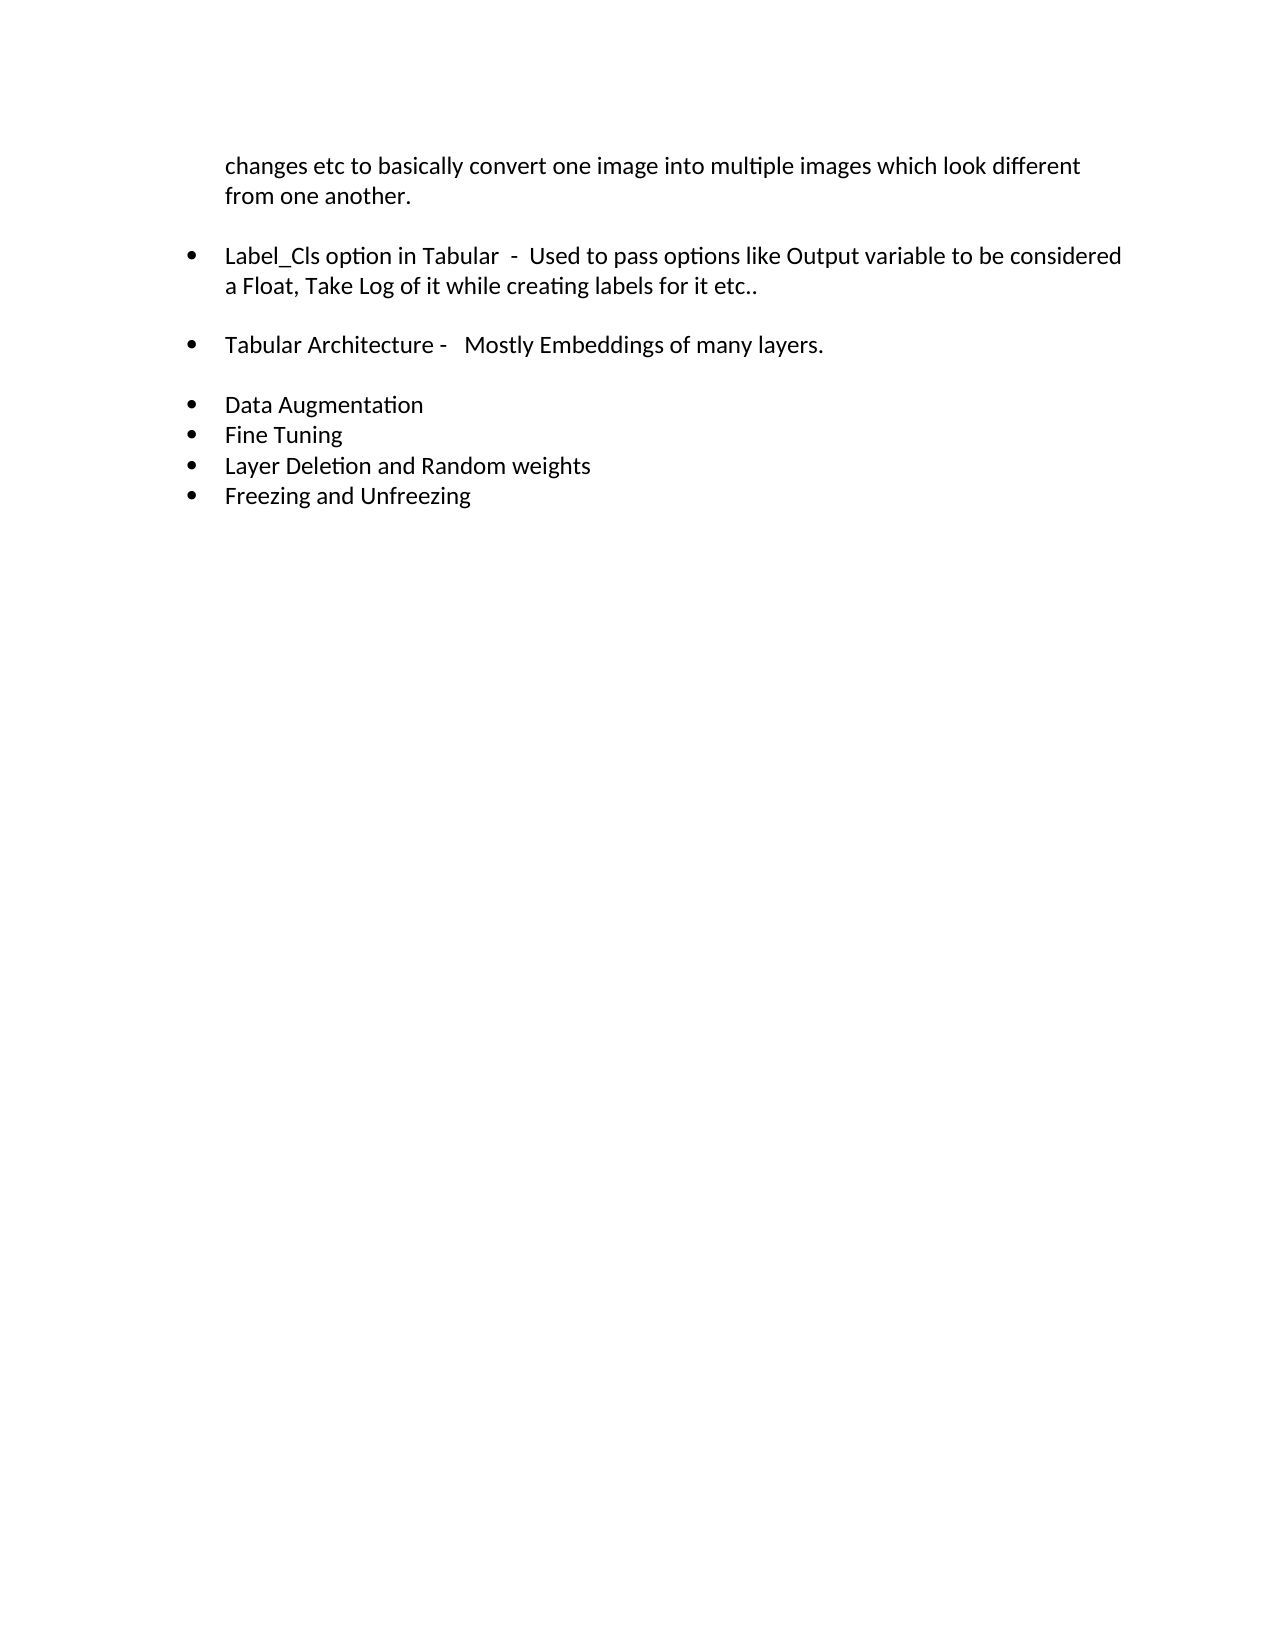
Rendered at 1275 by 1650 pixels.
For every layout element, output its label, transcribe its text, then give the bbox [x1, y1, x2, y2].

list Fine Tuning [187, 419, 1125, 450]
list Data Augmentation [187, 389, 1125, 419]
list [187, 150, 1125, 211]
list Freezing and Unfreezing [187, 480, 1125, 511]
list Tabular Architecture - Mostly Embeddings of many layers. [187, 329, 1125, 360]
list Label_Cls option in Tabular - Used to pass options like Output variable to be considered a Float, Take Log of it while creating labels for it etc.. [187, 240, 1125, 301]
list Layer Deletion and Random weights [187, 450, 1125, 480]
